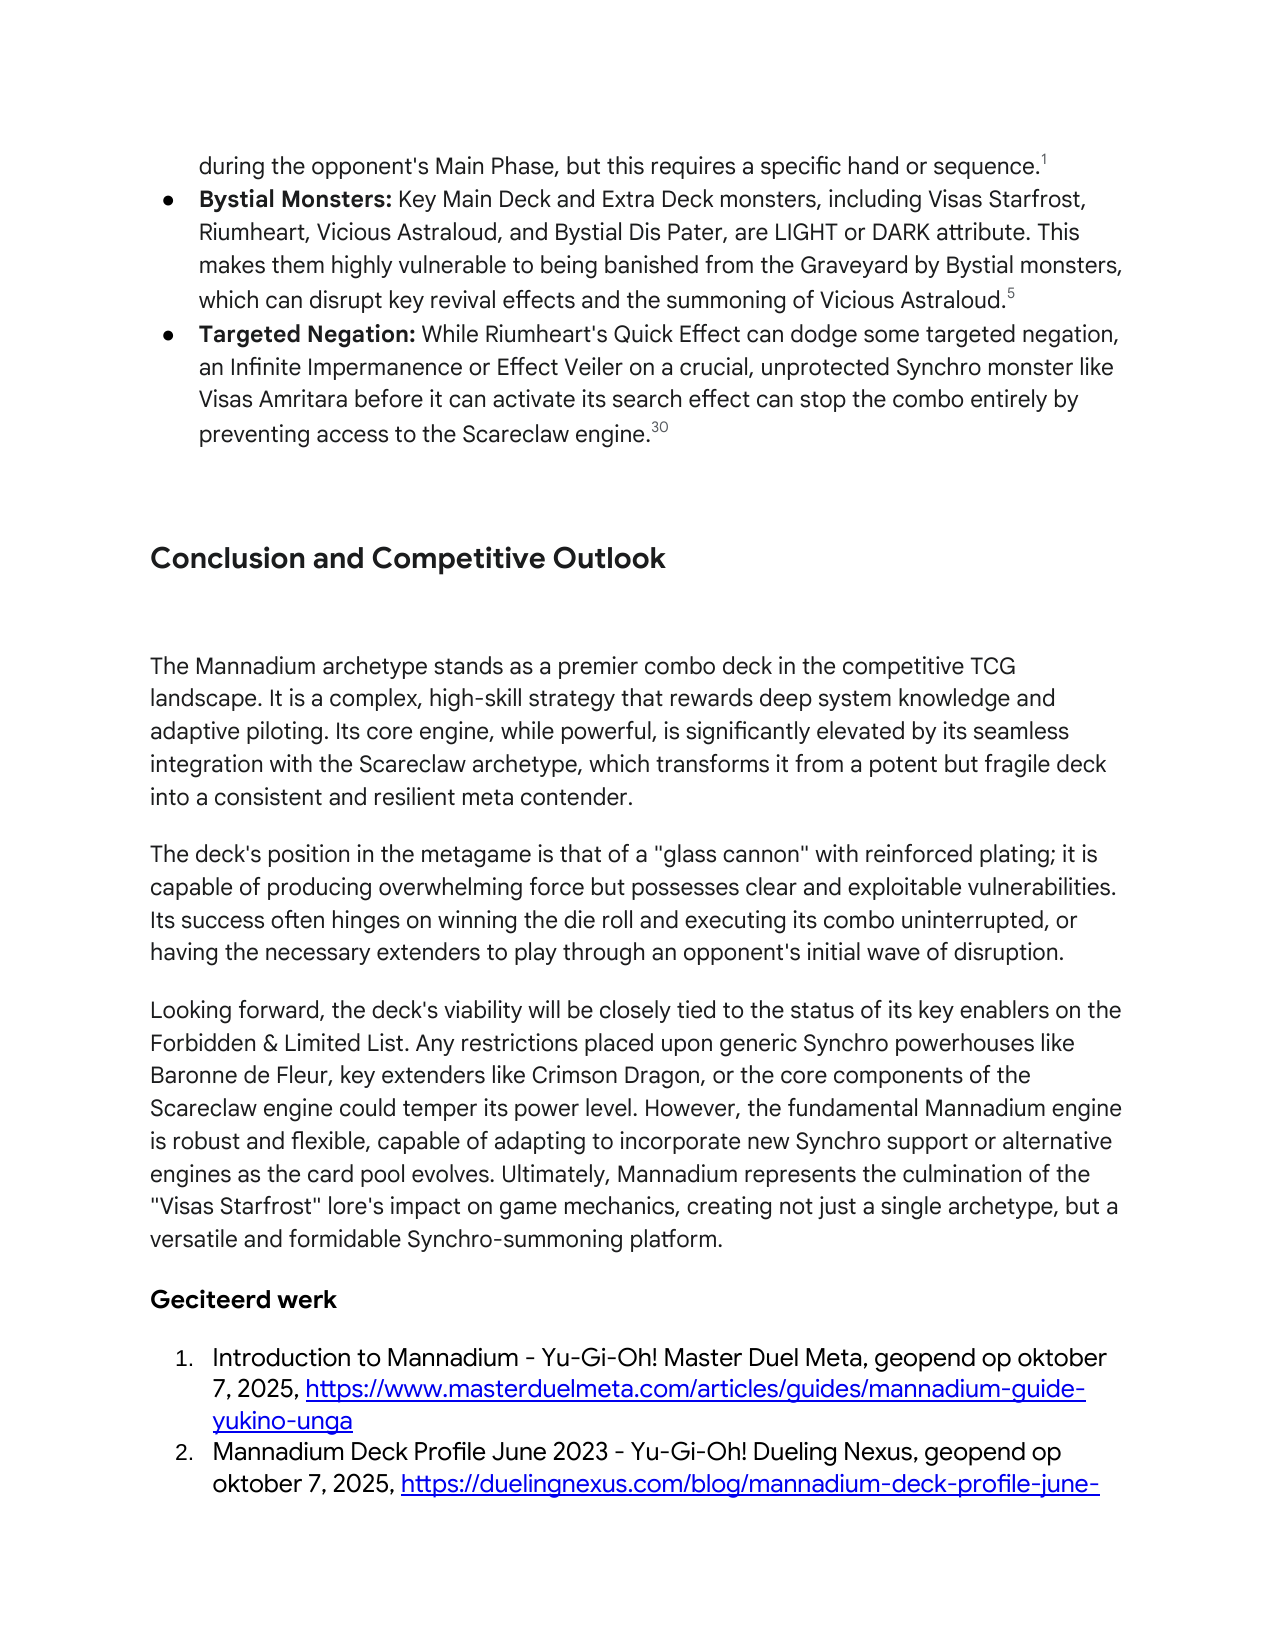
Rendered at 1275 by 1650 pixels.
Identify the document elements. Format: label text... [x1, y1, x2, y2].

subtitle Geciteerd werk [150, 1284, 1125, 1316]
text The deck's position in the metagame is that of a "glass cannon" with reinforced plating; it is capable of producing overwhelming force but possesses clear and exploitable vulnerabilities. Its success often hinges on winning the die roll and executing its combo uninterrupted, or having the necessary extenders to play through an opponent's initial wave of disruption. [150, 840, 1125, 967]
text Looking forward, the deck's viability will be closely tied to the status of its key enablers on the Forbidden & Limited List. Any restrictions placed upon generic Synchro powerhouses like Baronne de Fleur, key extenders like Crimson Dragon, or the core components of the Scareclaw engine could temper its power level. However, the fundamental Mannadium engine is robust and flexible, capable of adapting to incorporate new Synchro support or alternative engines as the card pool evolves. Ultimately, Mannadium represents the culmination of the "Visas Starfrost" lore's impact on game mechanics, creating not just a single archetype, but a versatile and formidable Synchro-summoning platform. [150, 996, 1125, 1254]
list Bystial Monsters: Key Main Deck and Extra Deck monsters, including Visas Starfrost, Riumheart, Vicious Astraloud, and Bystial Dis Pater, are LIGHT or DARK attribute. This makes them highly vulnerable to being banished from the Graveyard by Bystial monsters, which can disrupt key revival effects and the summoning of Vicious Astraloud.5 [161, 186, 1125, 316]
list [175, 1436, 1125, 1499]
text The Mannadium archetype stands as a premier combo deck in the competitive TCG landscape. It is a complex, high-skill strategy that rewards deep system knowledge and adaptive piloting. Its core engine, while powerful, is significantly elevated by its seamless integration with the Scareclaw archetype, which transforms it from a potent but fragile deck into a consistent and resilient meta contender. [150, 652, 1125, 811]
list Targeted Negation: While Riumheart's Quick Effect can dodge some targeted negation, an Infinite Impermanence or Effect Veiler on a crucial, unprotected Synchro monster like Visas Amritara before it can activate its search effect can stop the combo entirely by preventing access to the Scareclaw engine.30 [161, 320, 1125, 450]
list Introduction to Mannadium - Yu-Gi-Oh! Master Duel Meta, geopend op oktober 7, 2025, https://www.masterduelmeta.com/articles/guides/mannadium-guide-yukino-unga [175, 1342, 1125, 1436]
subtitle Conclusion and Competitive Outlook [150, 540, 1125, 577]
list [161, 150, 1125, 181]
